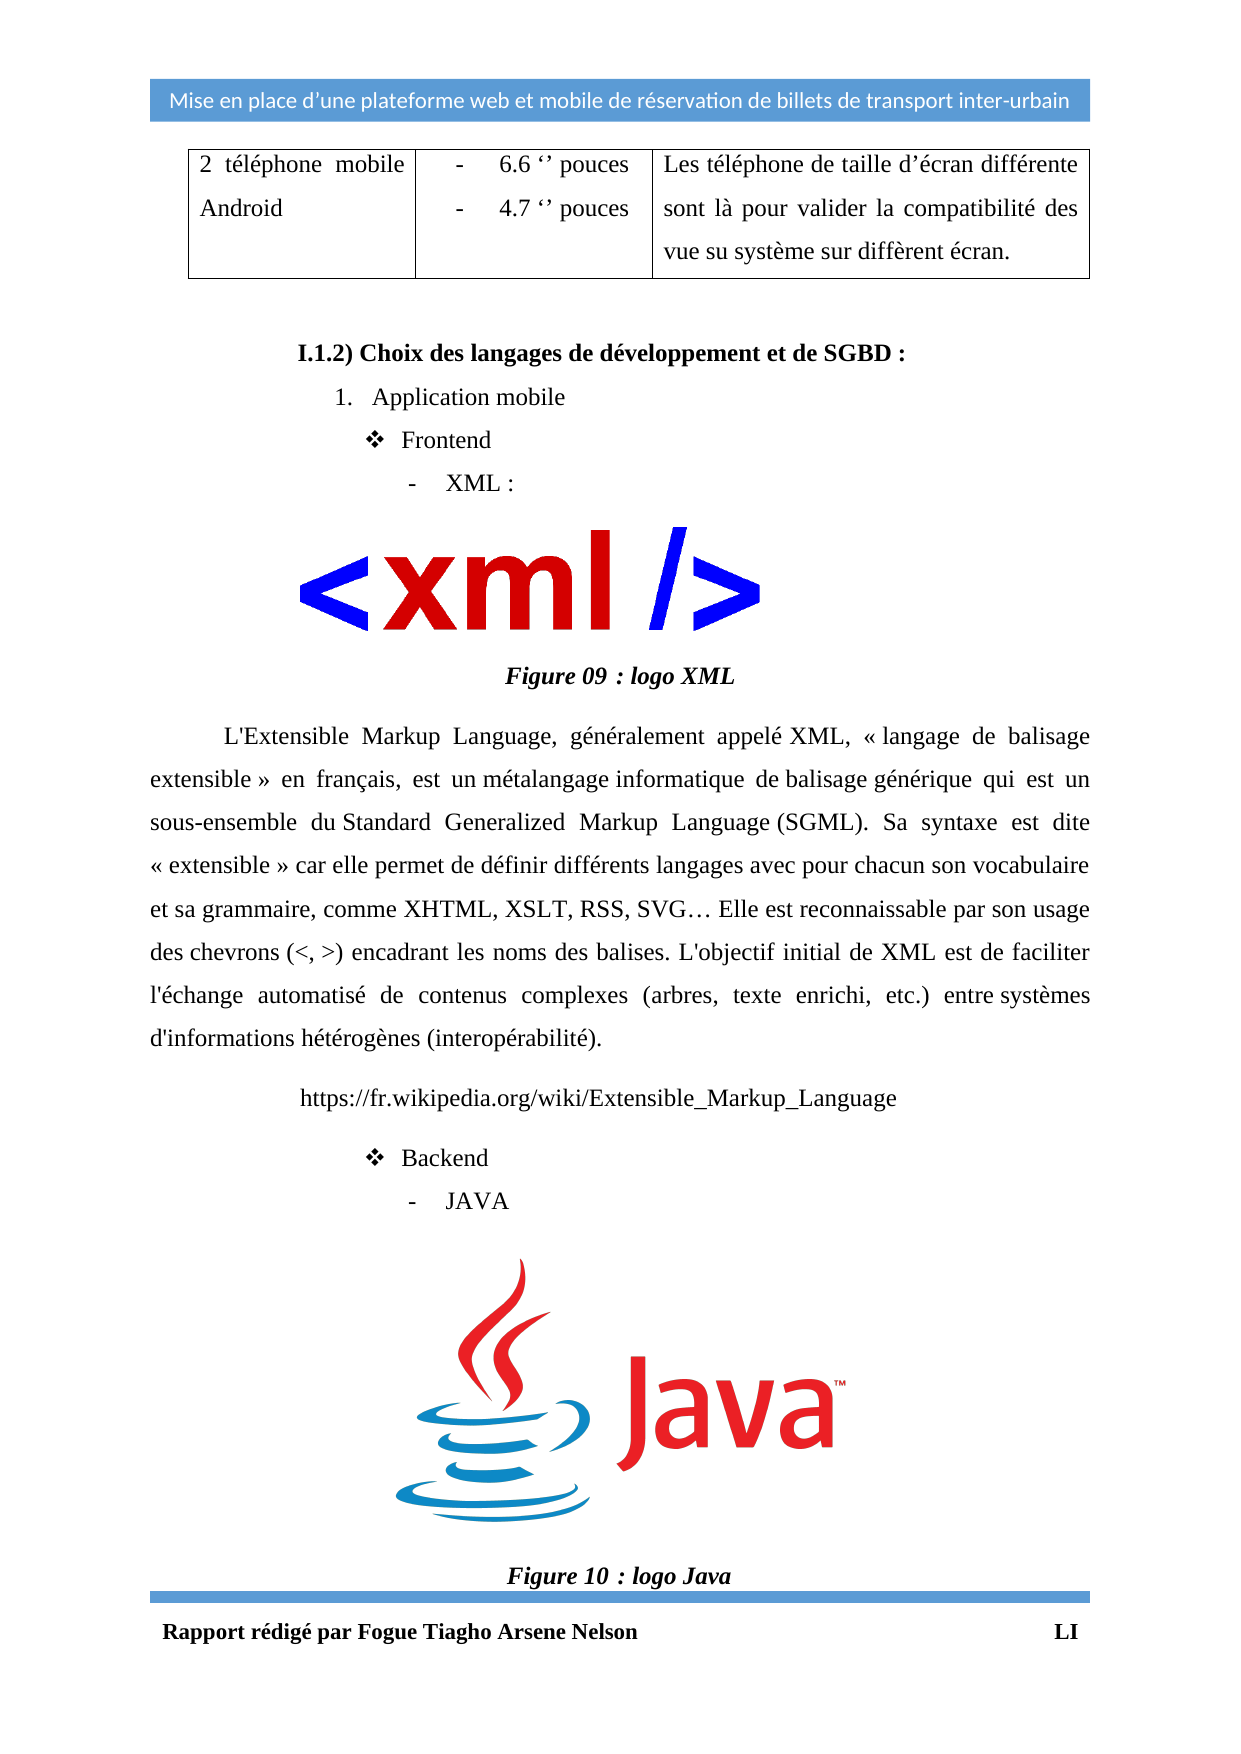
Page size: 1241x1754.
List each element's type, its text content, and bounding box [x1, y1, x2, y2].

text https://fr.wikipedia.org/wiki/Extensible_Markup_Language [300, 1083, 1090, 1112]
list Figure 09 : logo XML [150, 661, 1090, 690]
list Application mobile [334, 382, 1090, 410]
subtitle I.1.2) Choix des langages de développement et de SGBD : [297, 338, 1090, 367]
picture [300, 527, 760, 631]
list Frontend [363, 425, 1090, 453]
list JAVA [408, 1186, 1090, 1214]
table_cell Les téléphone de taille d’écran différente sont là pour valider la compatibilité des vue su système sur diffèrent écran. [653, 150, 1089, 278]
picture [368, 1245, 872, 1531]
list XML : [408, 468, 1090, 497]
table_cell 2 téléphone mobile Android [189, 150, 415, 278]
table_cell 6.6 ‘’ pouces 4.7 ‘’ pouces [416, 150, 652, 278]
list Backend [363, 1143, 1090, 1171]
text L'Extensible Markup Language, généralement appelé XML, « langage de balisage extensible » en français, est un métalangage informatique de balisage générique qui est un sous-ensemble du Standard Generalized Markup Language (SGML). Sa syntaxe est dite « extensible » car elle permet de définir différents langages avec pour chacun son vocabulaire et sa grammaire, comme XHTML, XSLT, RSS, SVG… Elle est reconnaissable par son usage des chevrons (<, >) encadrant les noms des balises. L'objectif initial de XML est de faciliter l'échange automatisé de contenus complexes (arbres, texte enrichi, etc.) entre systèmes d'informations hétérogènes (interopérabilité). [150, 721, 1090, 1052]
list Figure 10 : logo Java [150, 1561, 1090, 1589]
